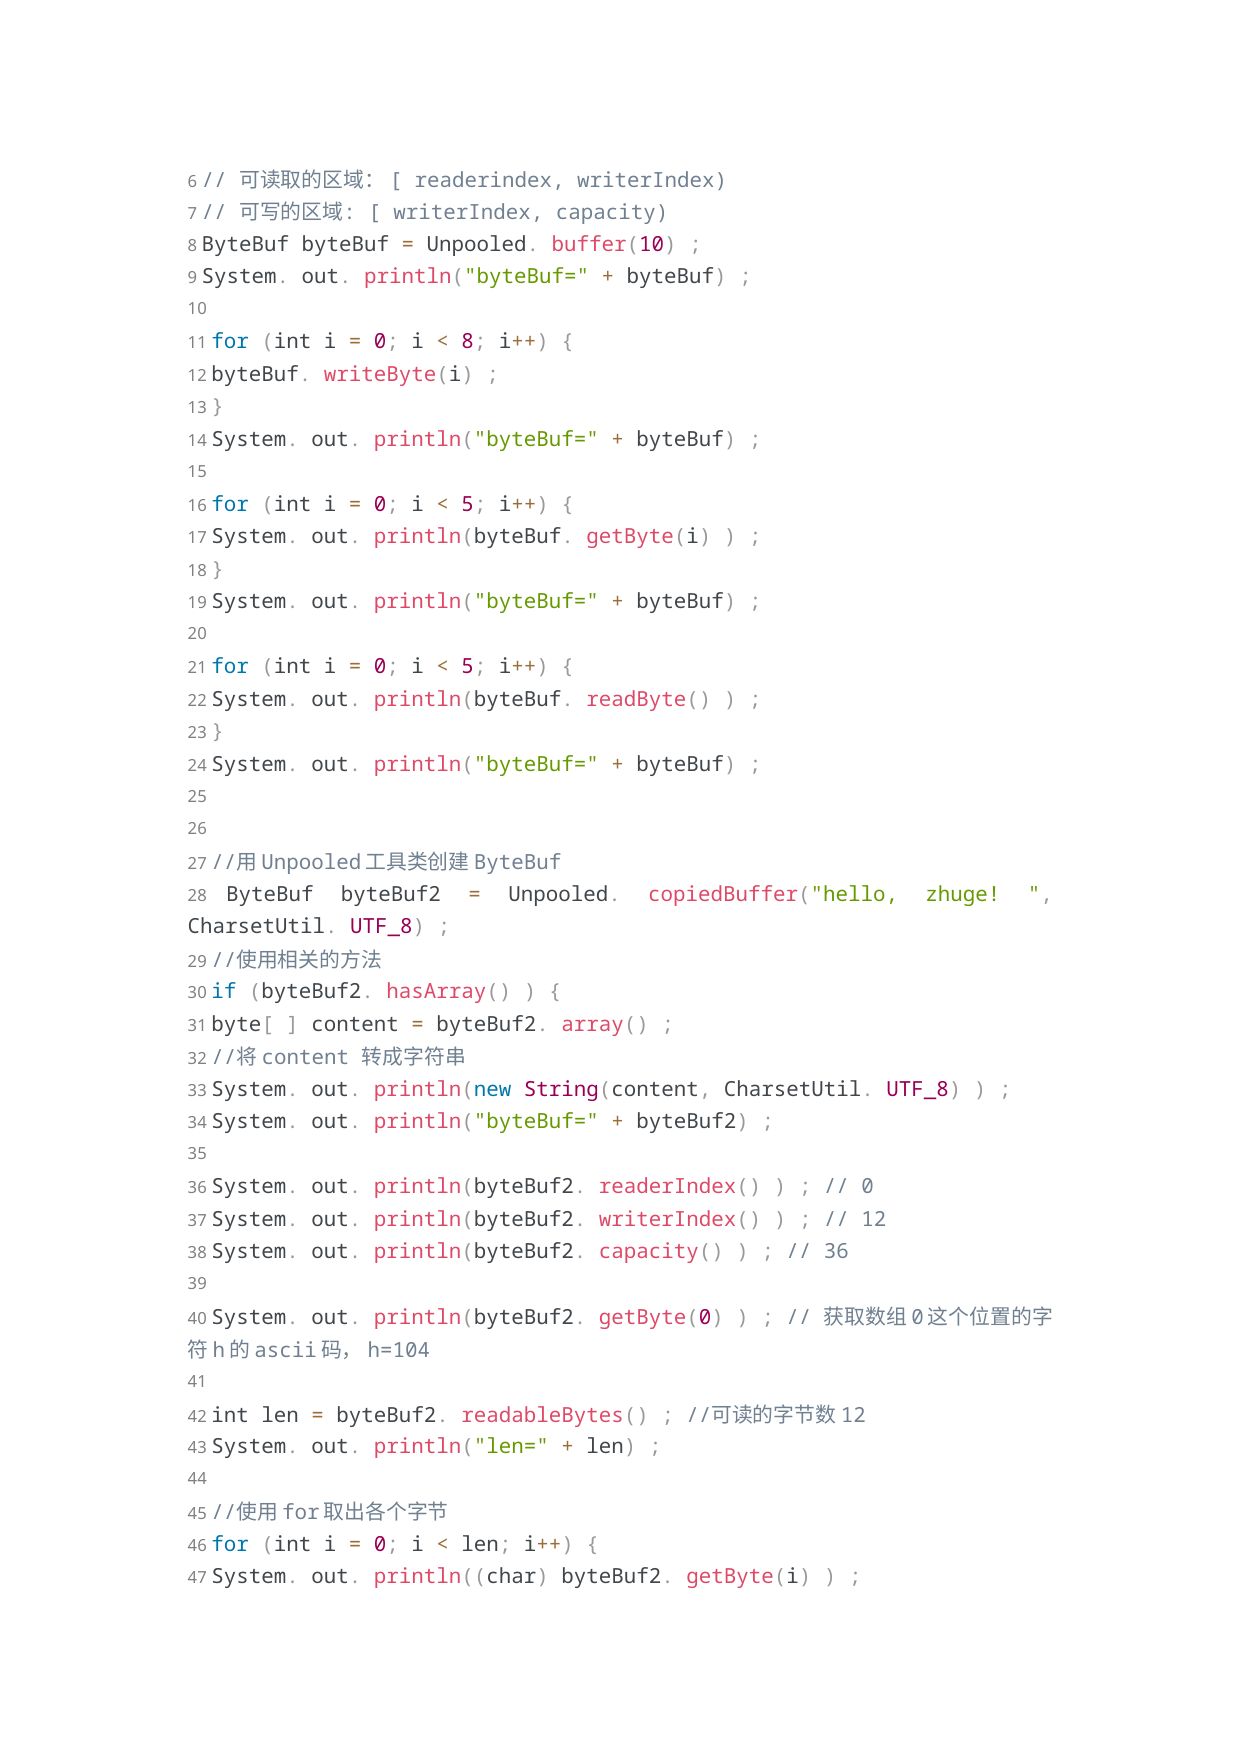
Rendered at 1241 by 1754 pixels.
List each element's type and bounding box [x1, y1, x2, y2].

text [187, 162, 1053, 1592]
